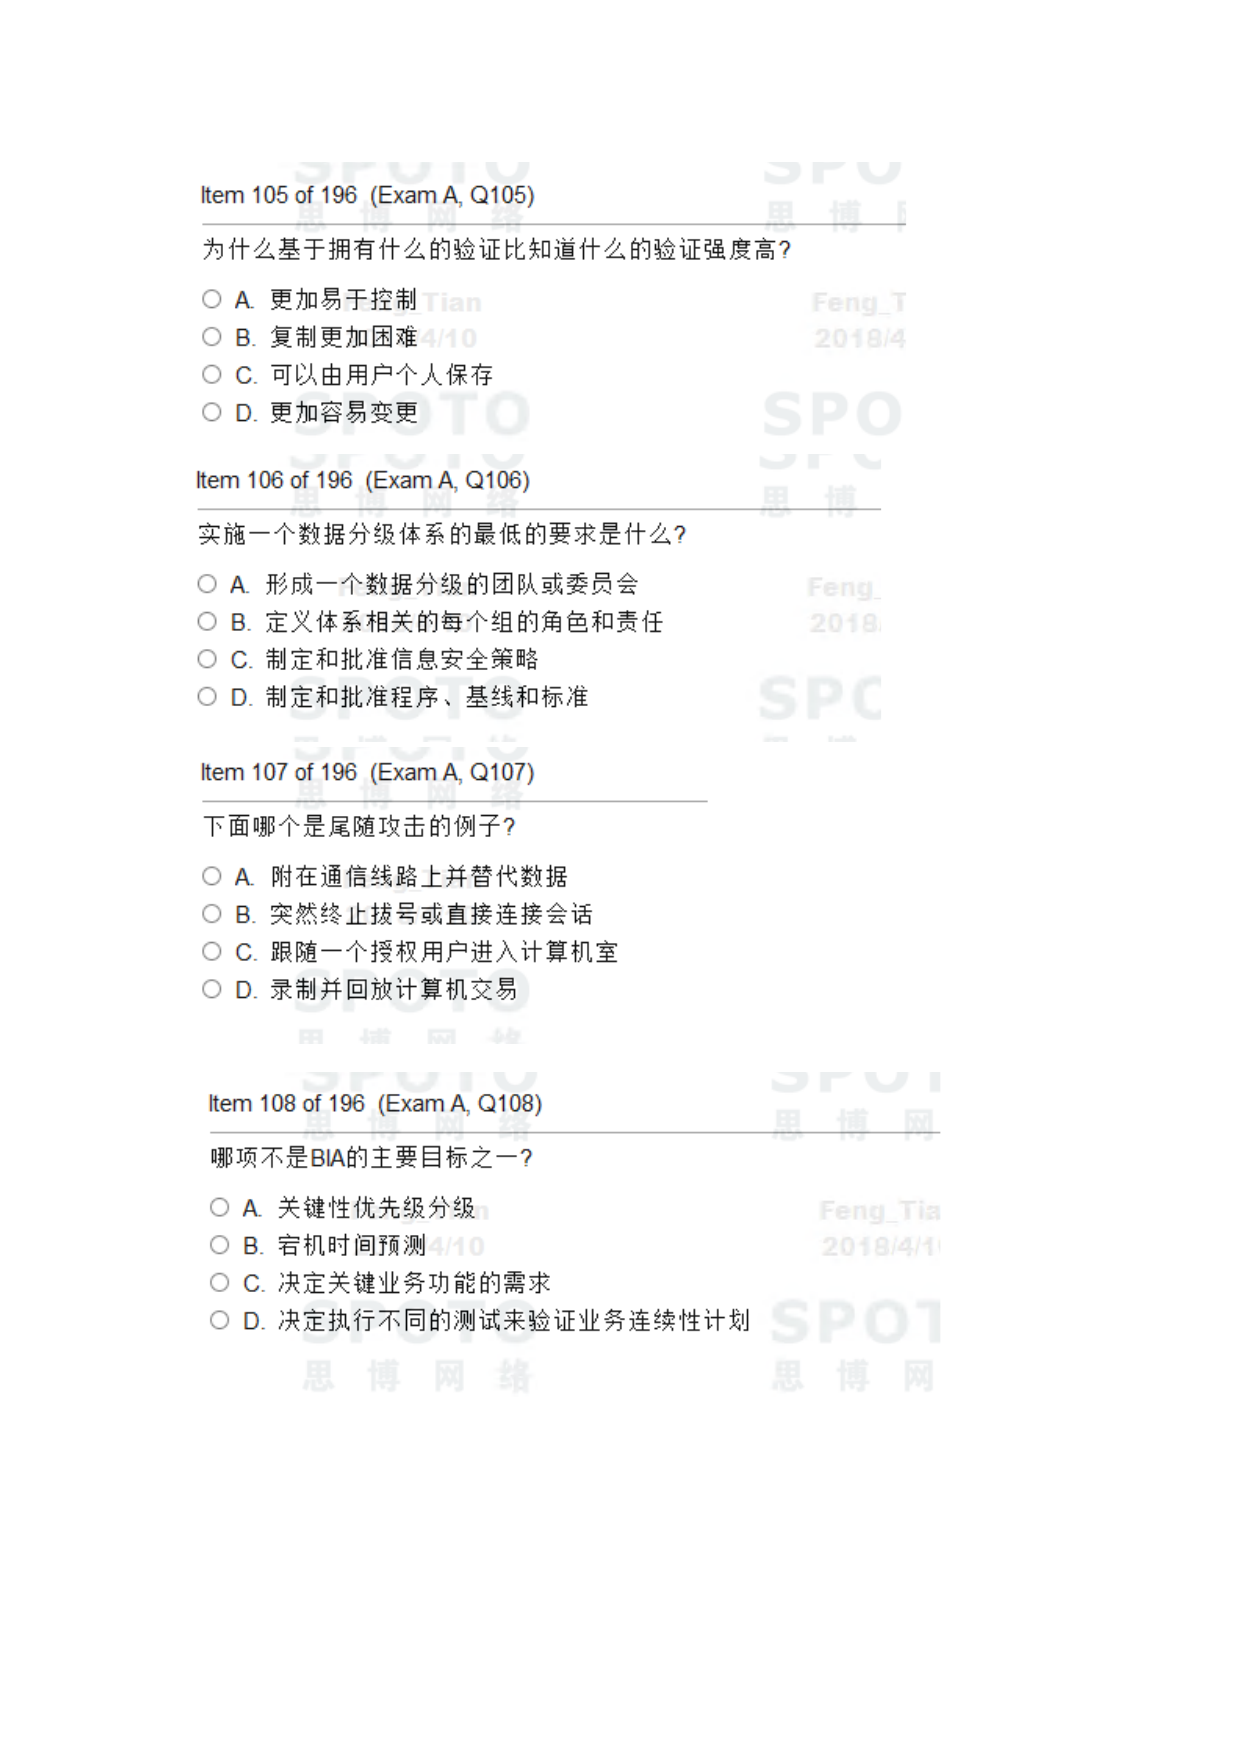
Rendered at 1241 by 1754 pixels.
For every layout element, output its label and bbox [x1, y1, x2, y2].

picture [187, 162, 907, 442]
picture [187, 1072, 941, 1397]
picture [187, 454, 882, 742]
picture [187, 747, 708, 1044]
